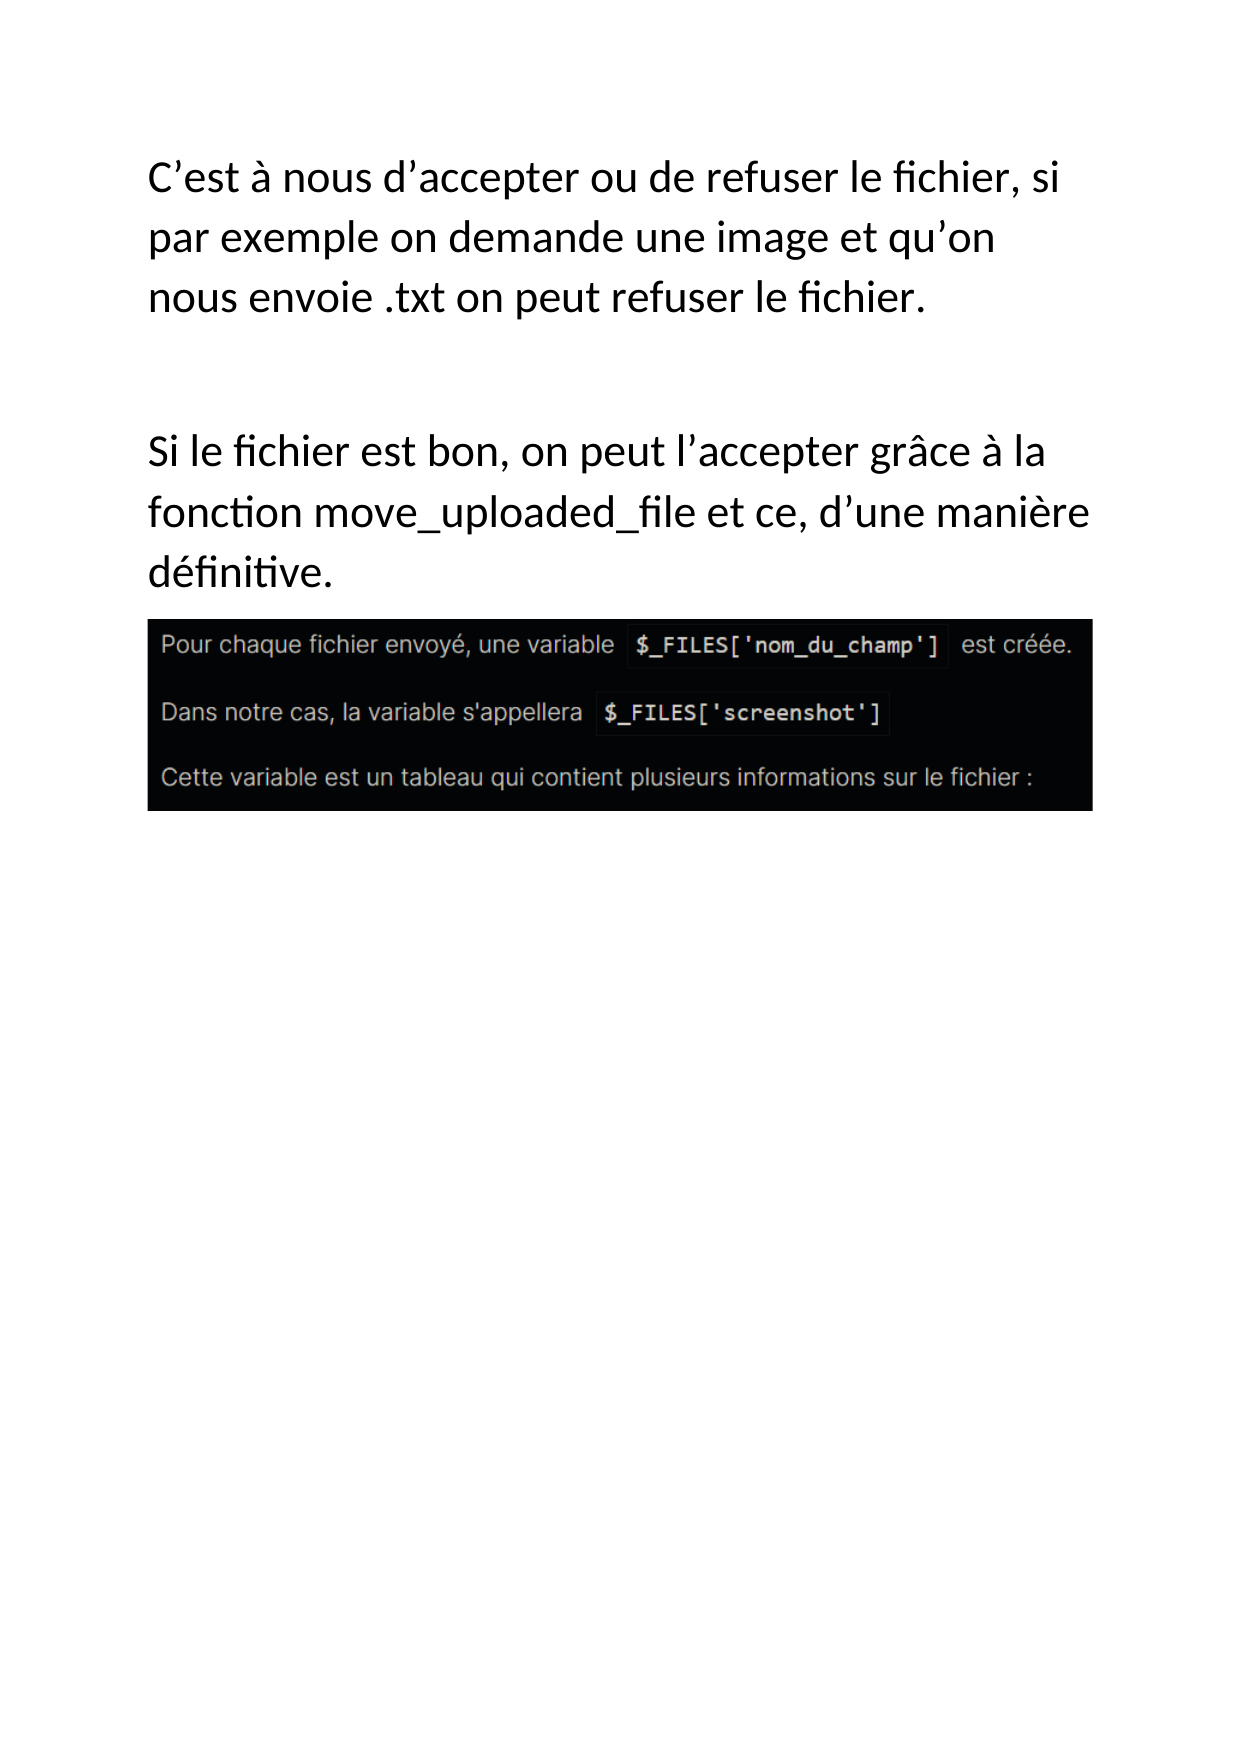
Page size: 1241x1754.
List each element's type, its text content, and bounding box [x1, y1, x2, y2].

text Si le fichier est bon, on peut l’accepter grâce à la fonction move_uploaded_file et ce, d’une manière définitive. [148, 422, 1093, 599]
picture [147, 619, 1093, 811]
text C’est à nous d’accepter ou de refuser le fichier, si par exemple on demande une image et qu’on nous envoie .txt on peut refuser le fichier. [148, 148, 1093, 324]
